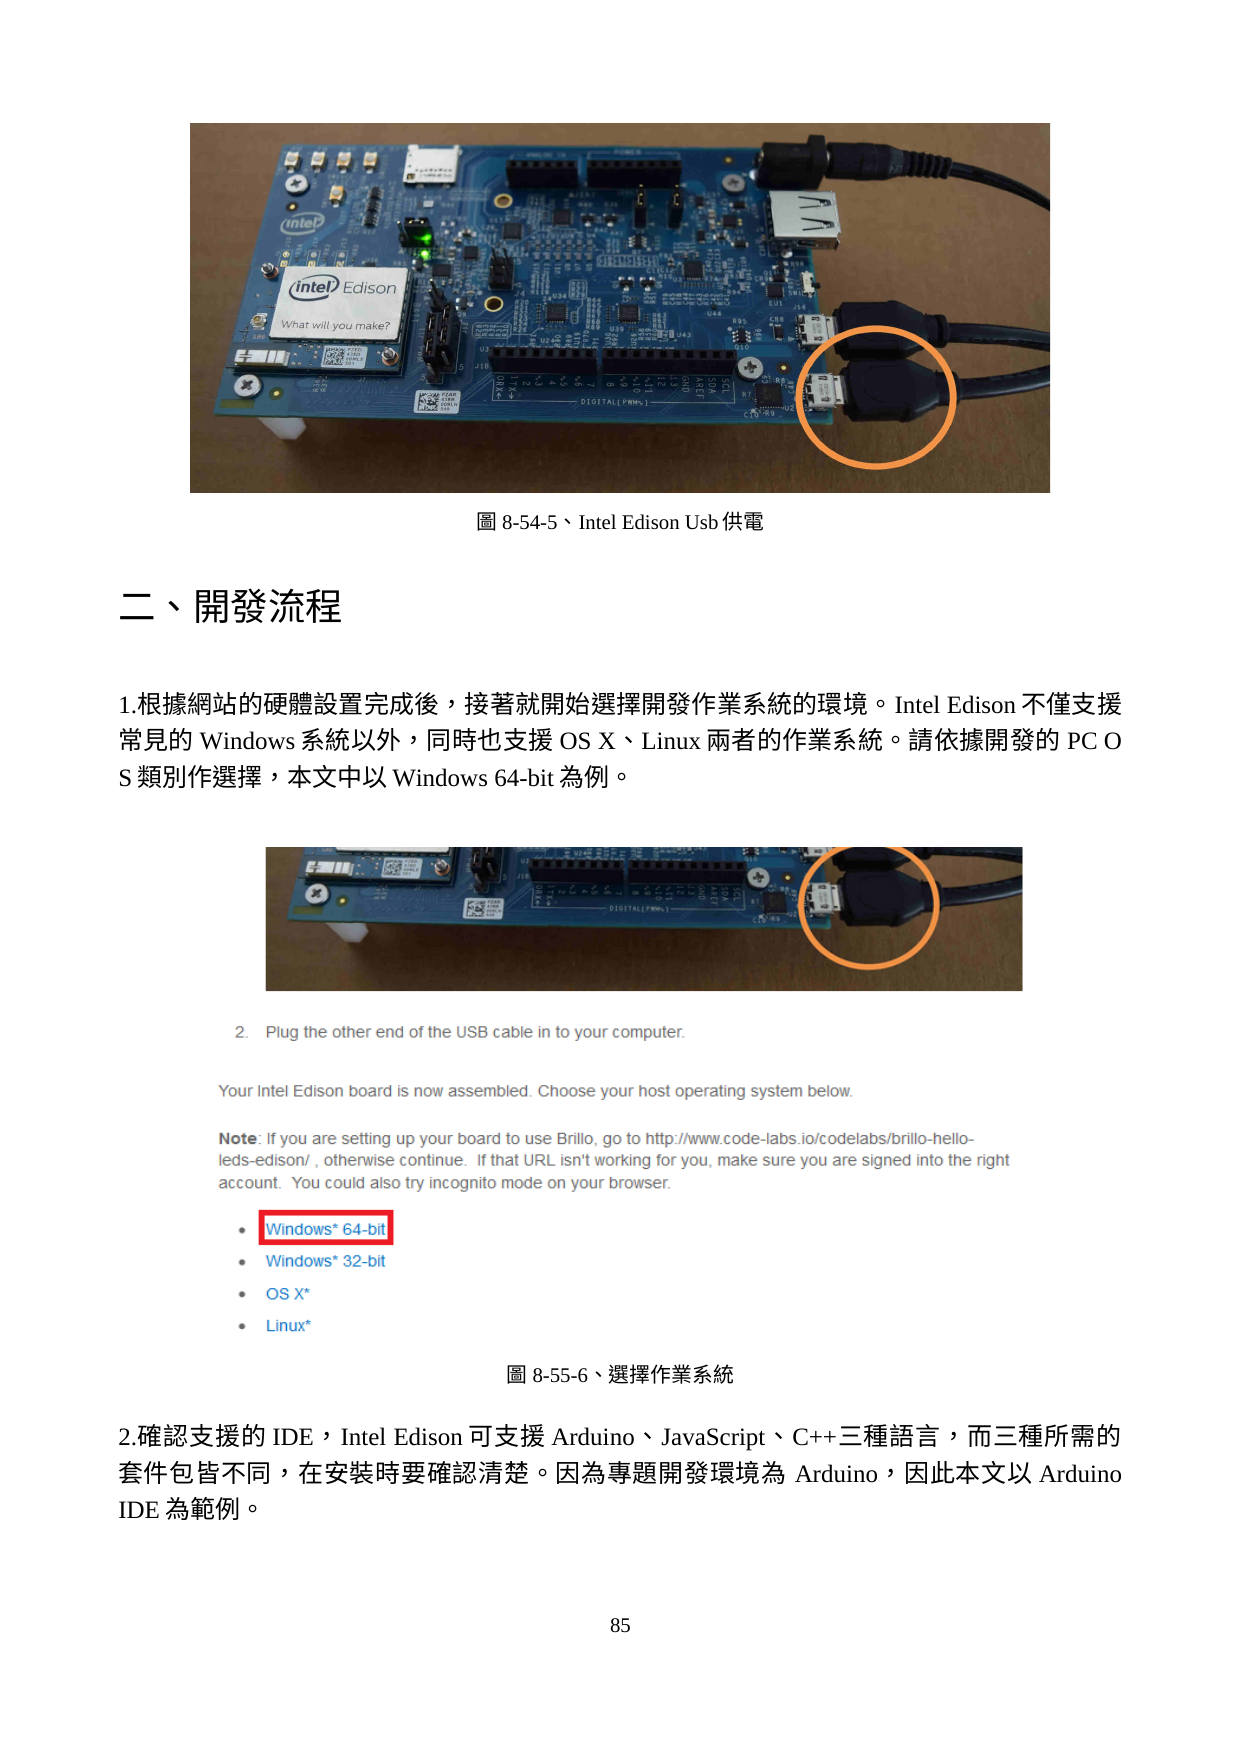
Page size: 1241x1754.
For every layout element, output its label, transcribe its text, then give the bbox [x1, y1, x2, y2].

text 二、開發流程 [118, 576, 1122, 631]
text 1.根據網站的硬體設置完成後，接著就開始選擇開發作業系統的環境。Intel Edison不僅支援常見的Windows系統以外，同時也支援OS X、Linux兩者的作業系統。請依據開發的PC OS類別作選擇，本文中以Windows 64-bit為例。 [118, 684, 1122, 793]
text 2.確認支援的IDE，Intel Edison可支援Arduino、JavaScript、C++三種語言，而三種所需的套件包皆不同，在安裝時要確認清楚。因為專題開發環境為Arduino，因此本文以Arduino IDE為範例。 [118, 1417, 1122, 1526]
picture [189, 847, 1051, 1346]
picture [190, 123, 1051, 493]
